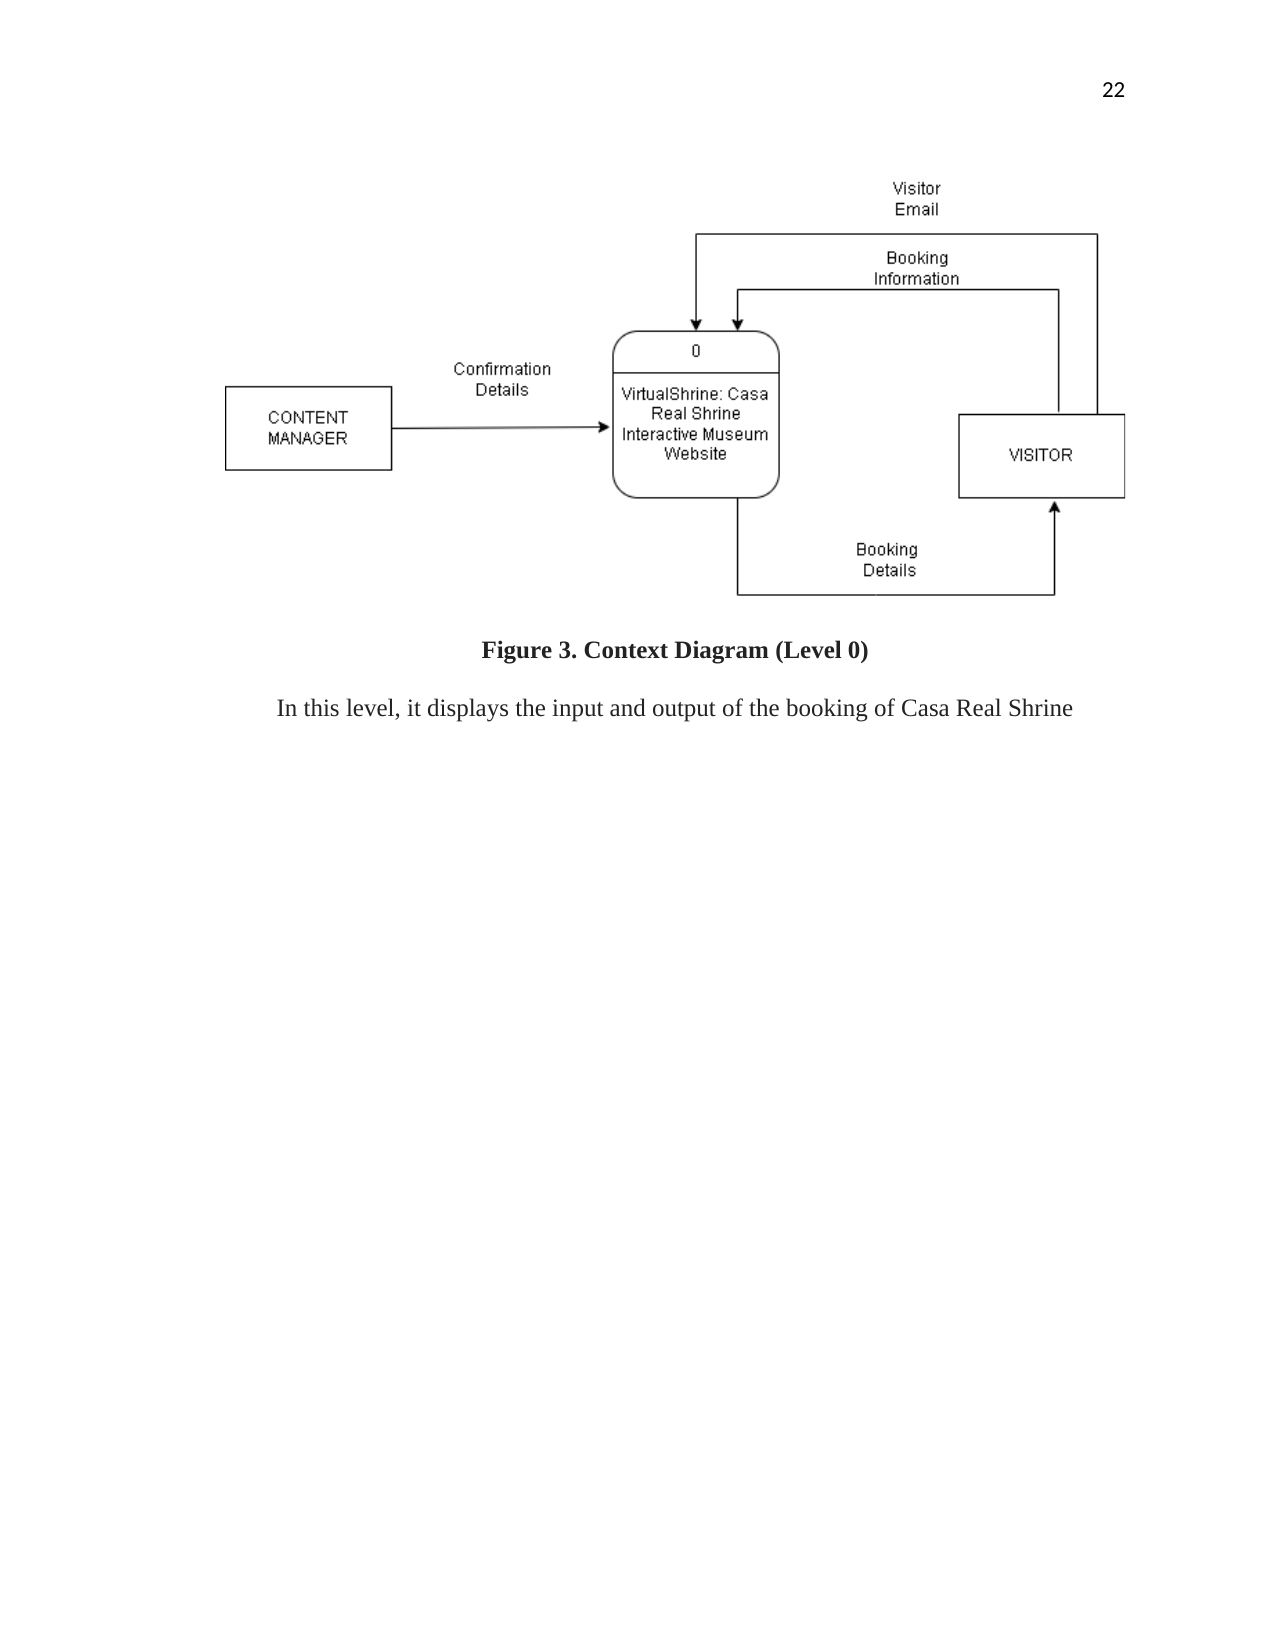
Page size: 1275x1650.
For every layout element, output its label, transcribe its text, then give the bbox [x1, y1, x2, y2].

text Figure 3. Context Diagram (Level 0) [225, 635, 1125, 664]
picture [225, 178, 1125, 607]
text In this level, it displays the input and output of the booking of Casa Real Shrine [225, 693, 1125, 722]
